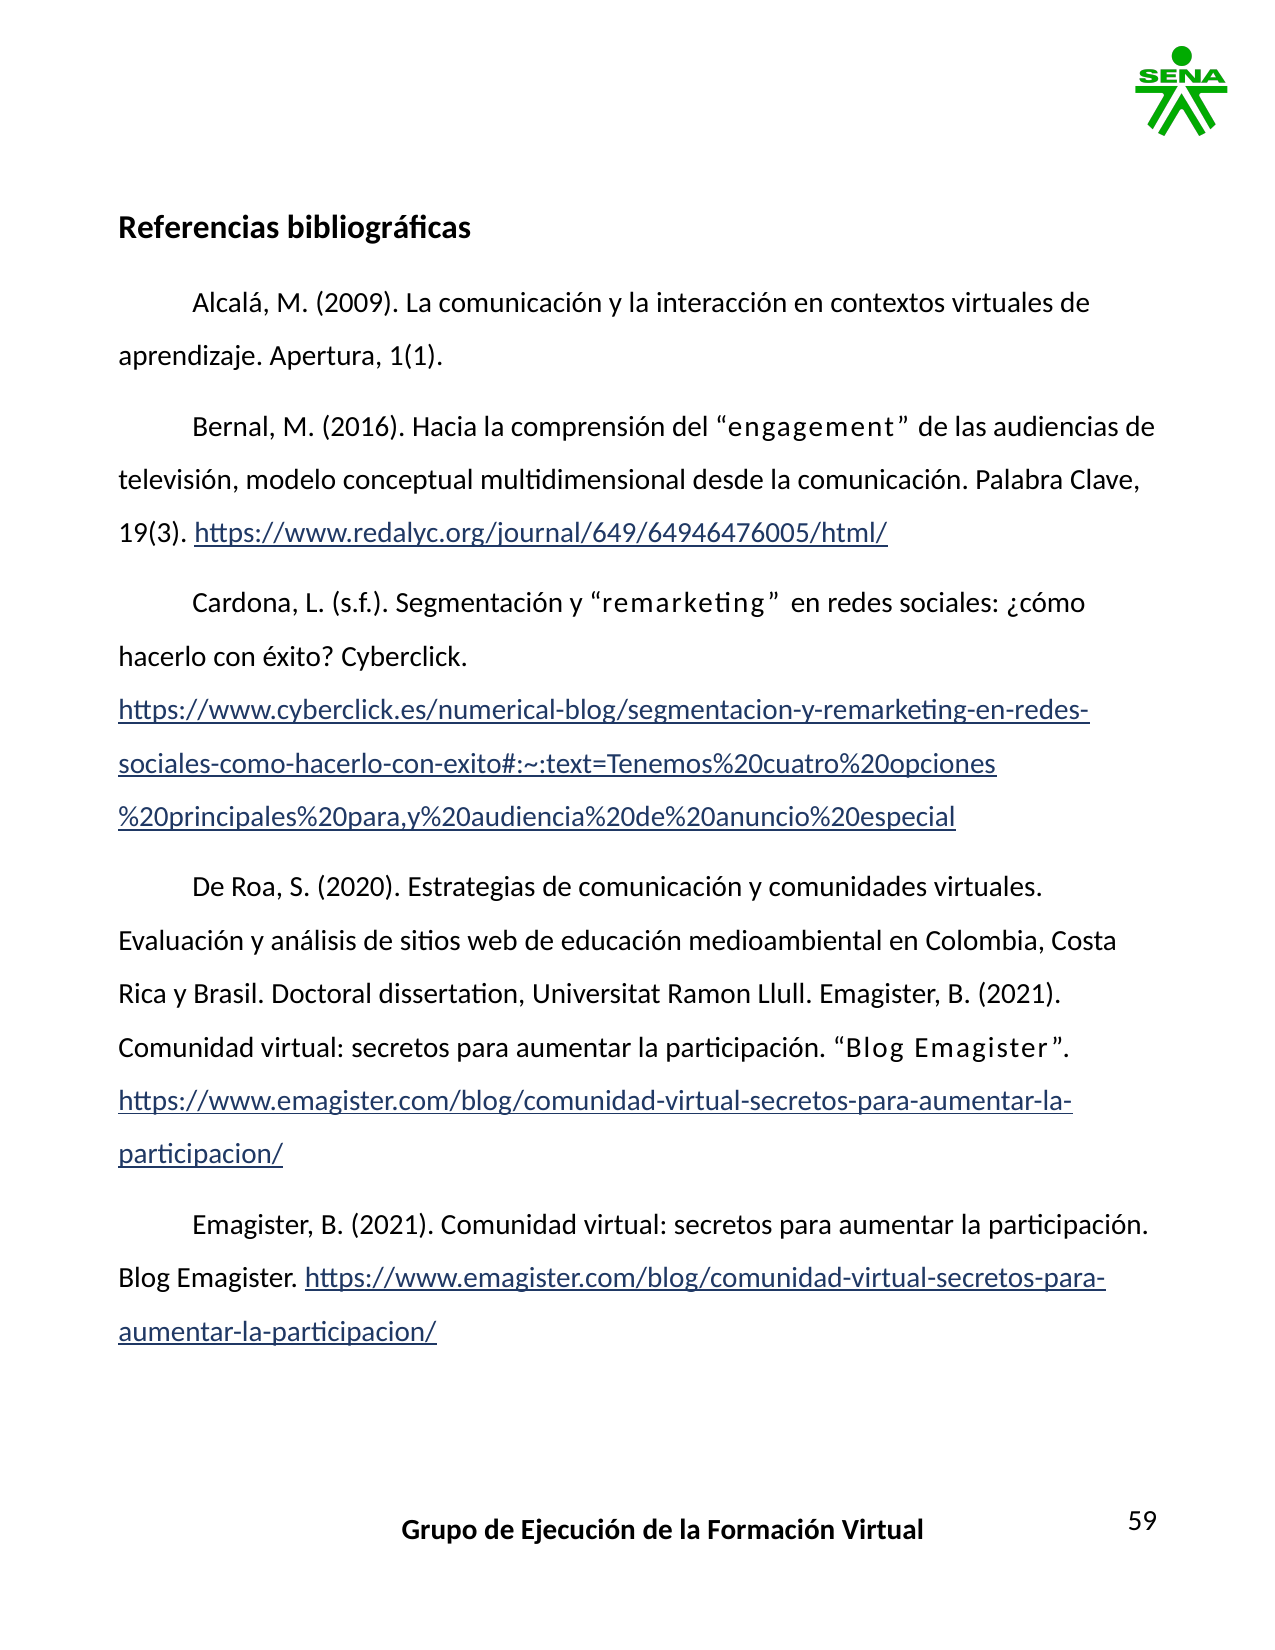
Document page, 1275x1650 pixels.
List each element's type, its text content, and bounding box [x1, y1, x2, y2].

text Bernal, M. (2016). Hacia la comprensión del “engagement” de las audiencias de televisión, modelo conceptual multidimensional desde la comunicación. Palabra Clave, 19(3). https://www.redalyc.org/journal/649/64946476005/html/ [118, 408, 1157, 550]
text Cardona, L. (s.f.). Segmentación y “remarketing” en redes sociales: ¿cómo hacerlo con éxito? Cyberclick. https://www.cyberclick.es/numerical-blog/segmentacion-y-remarketing-en-redes-sociales-como-hacerlo-con-exito#:~:text=Tenemos%20cuatro%20opciones%20principales%20para,y%20audiencia%20de%20anuncio%20especial [118, 584, 1157, 834]
picture [1135, 46, 1228, 136]
text De Roa, S. (2020). Estrategias de comunicación y comunidades virtuales. Evaluación y análisis de sitios web de educación medioambiental en Colombia, Costa Rica y Brasil. Doctoral dissertation, Universitat Ramon Llull. Emagister, B. (2021). Comunidad virtual: secretos para aumentar la participación. “Blog Emagister”. https://www.emagister.com/blog/comunidad-virtual-secretos-para-aumentar-la-participacion/ [118, 868, 1157, 1171]
text Alcalá, M. (2009). La comunicación y la interacción en contextos virtuales de aprendizaje. Apertura, 1(1). [118, 284, 1157, 373]
text Referencias bibliográficas [118, 206, 1157, 247]
text Emagister, B. (2021). Comunidad virtual: secretos para aumentar la participación. Blog Emagister. https://www.emagister.com/blog/comunidad-virtual-secretos-para-aumentar-la-participacion/ [118, 1206, 1157, 1348]
